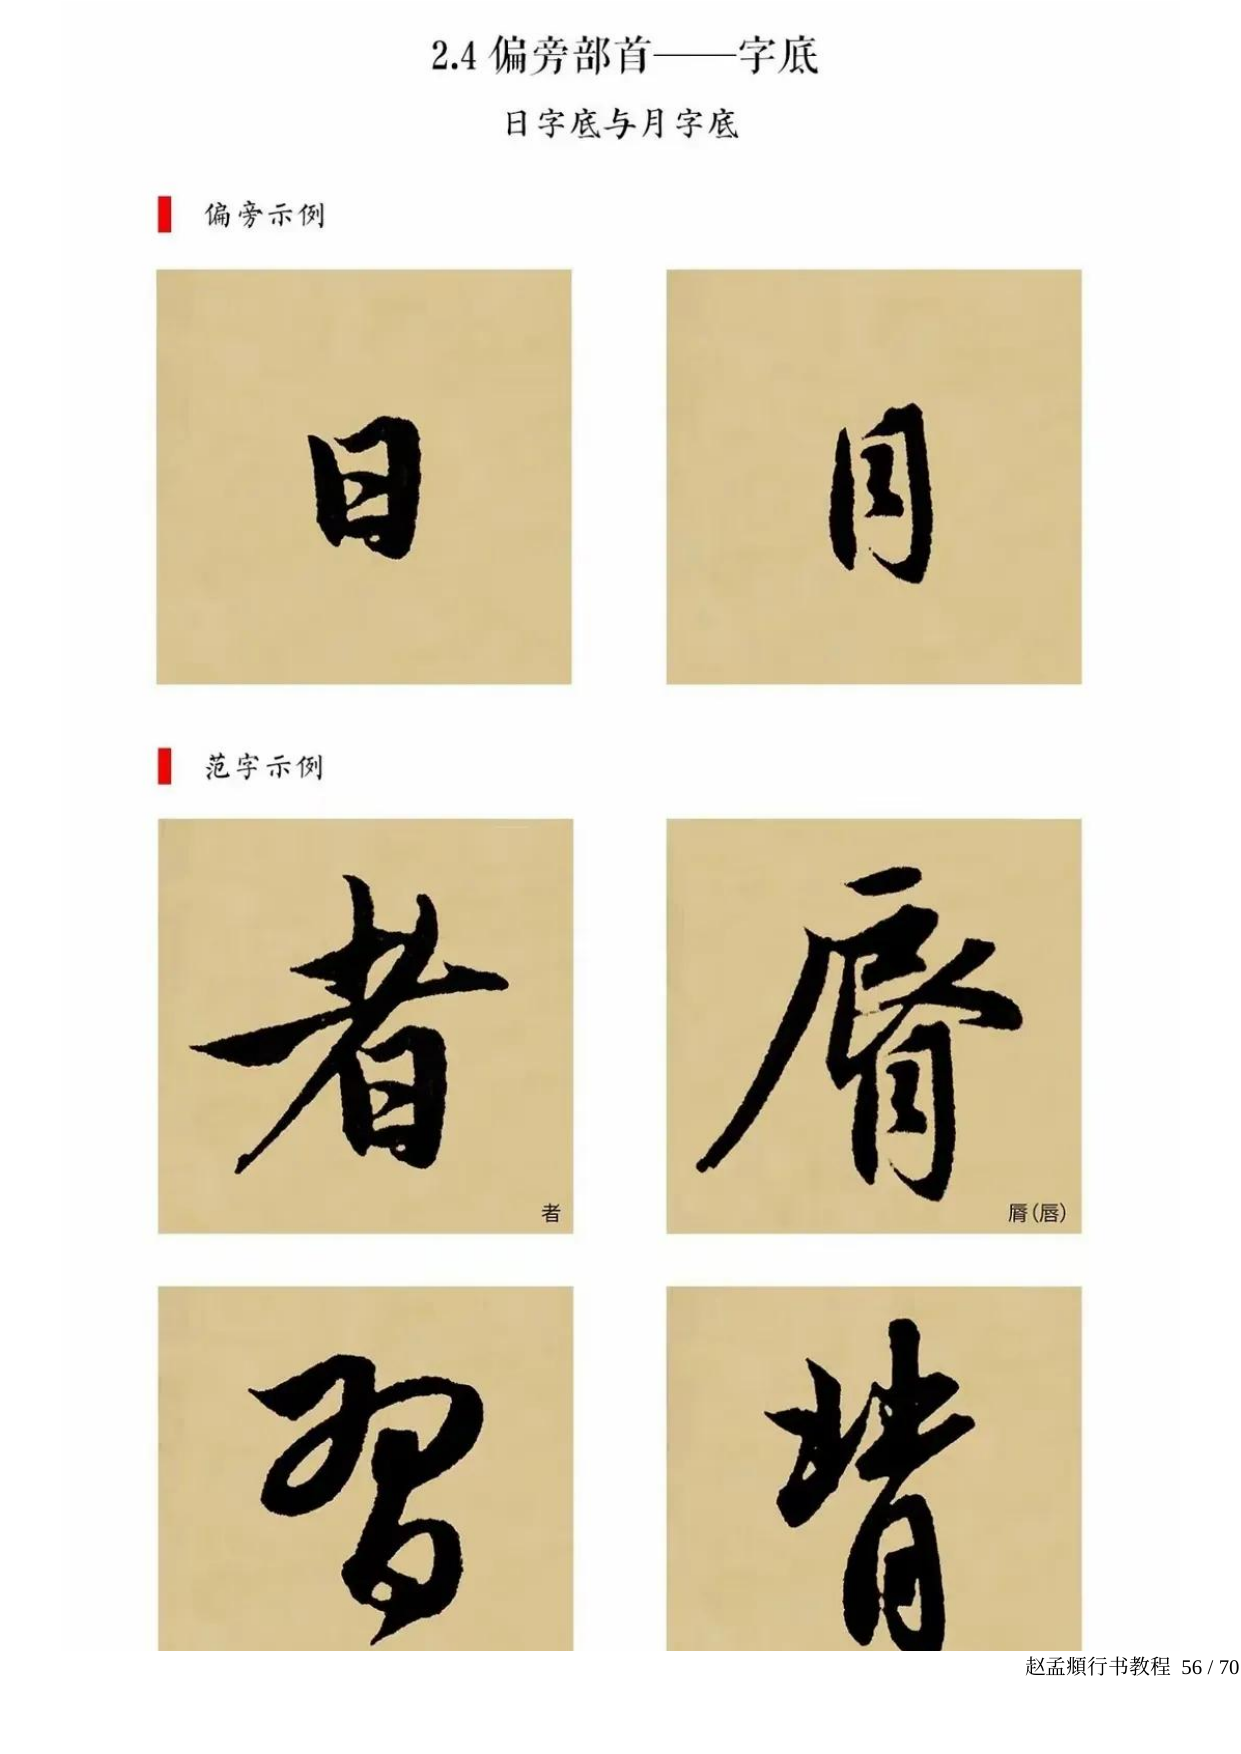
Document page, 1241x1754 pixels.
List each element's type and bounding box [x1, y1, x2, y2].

picture [60, 1, 1180, 1651]
